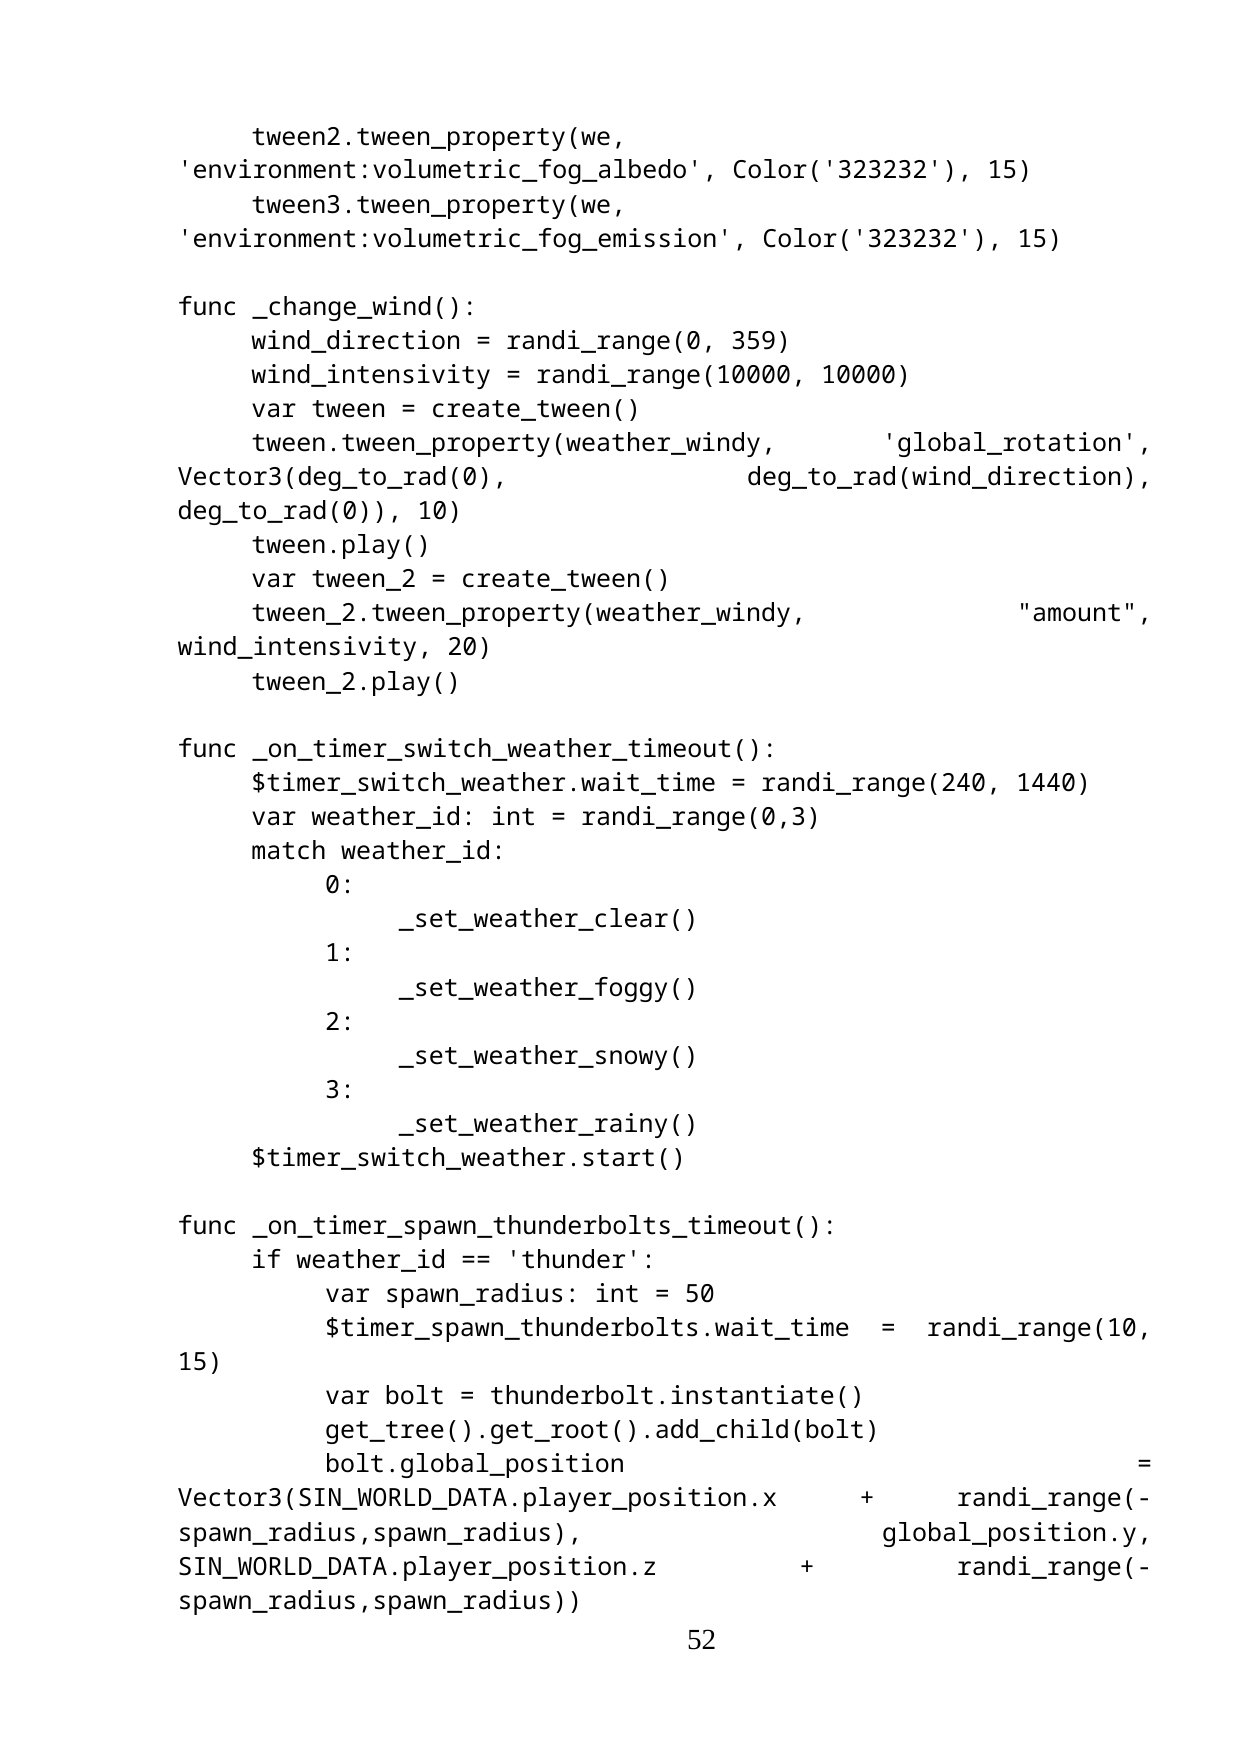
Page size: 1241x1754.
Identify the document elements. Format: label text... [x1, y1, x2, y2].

text var tween_2 = create_tween() [177, 561, 1152, 595]
text $timer_switch_weather.wait_time = randi_range(240, 1440) [177, 765, 1152, 799]
text tween2.tween_property(we, 'environment:volumetric_fog_albedo', Color('323232'), 15) [177, 118, 1152, 186]
text wind_intensivity = randi_range(10000, 10000) [177, 357, 1152, 391]
text $timer_switch_weather.start() [177, 1139, 1152, 1173]
text if weather_id == 'thunder': [177, 1242, 1152, 1276]
text match weather_id: [177, 833, 1152, 867]
text _set_weather_snowy() [177, 1037, 1152, 1071]
text 0: [177, 867, 1152, 901]
text $timer_spawn_thunderbolts.wait_time = randi_range(10, 15) [177, 1310, 1152, 1378]
text 3: [177, 1071, 1152, 1105]
text wind_direction = randi_range(0, 359) [177, 322, 1152, 357]
text tween_2.tween_property(weather_windy, "amount", wind_intensivity, 20) [177, 595, 1152, 663]
text var weather_id: int = randi_range(0,3) [177, 799, 1152, 833]
text var spawn_radius: int = 50 [177, 1276, 1152, 1310]
text _set_weather_rainy() [177, 1105, 1152, 1139]
text func _on_timer_switch_weather_timeout(): [177, 731, 1152, 765]
text bolt.global_position = Vector3(SIN_WORLD_DATA.player_position.x + randi_range(-spawn_radius,spawn_radius), global_position.y, SIN_WORLD_DATA.player_position.z + randi_range(-spawn_radius,spawn_radius)) [177, 1446, 1152, 1616]
text _set_weather_clear() [177, 901, 1152, 935]
text tween3.tween_property(we, 'environment:volumetric_fog_emission', Color('323232'), 15) [177, 186, 1152, 254]
text 1: [177, 935, 1152, 969]
text var bolt = thunderbolt.instantiate() [177, 1378, 1152, 1412]
text _set_weather_foggy() [177, 969, 1152, 1003]
text func _on_timer_spawn_thunderbolts_timeout(): [177, 1208, 1152, 1242]
text tween_2.play() [177, 663, 1152, 697]
text tween.tween_property(weather_windy, 'global_rotation', Vector3(deg_to_rad(0), deg_to_rad(wind_direction), deg_to_rad(0)), 10) [177, 425, 1152, 527]
text tween.play() [177, 527, 1152, 561]
text var tween = create_tween() [177, 391, 1152, 425]
text func _change_wind(): [177, 288, 1152, 322]
text get_tree().get_root().add_child(bolt) [177, 1412, 1152, 1446]
text 2: [177, 1003, 1152, 1037]
